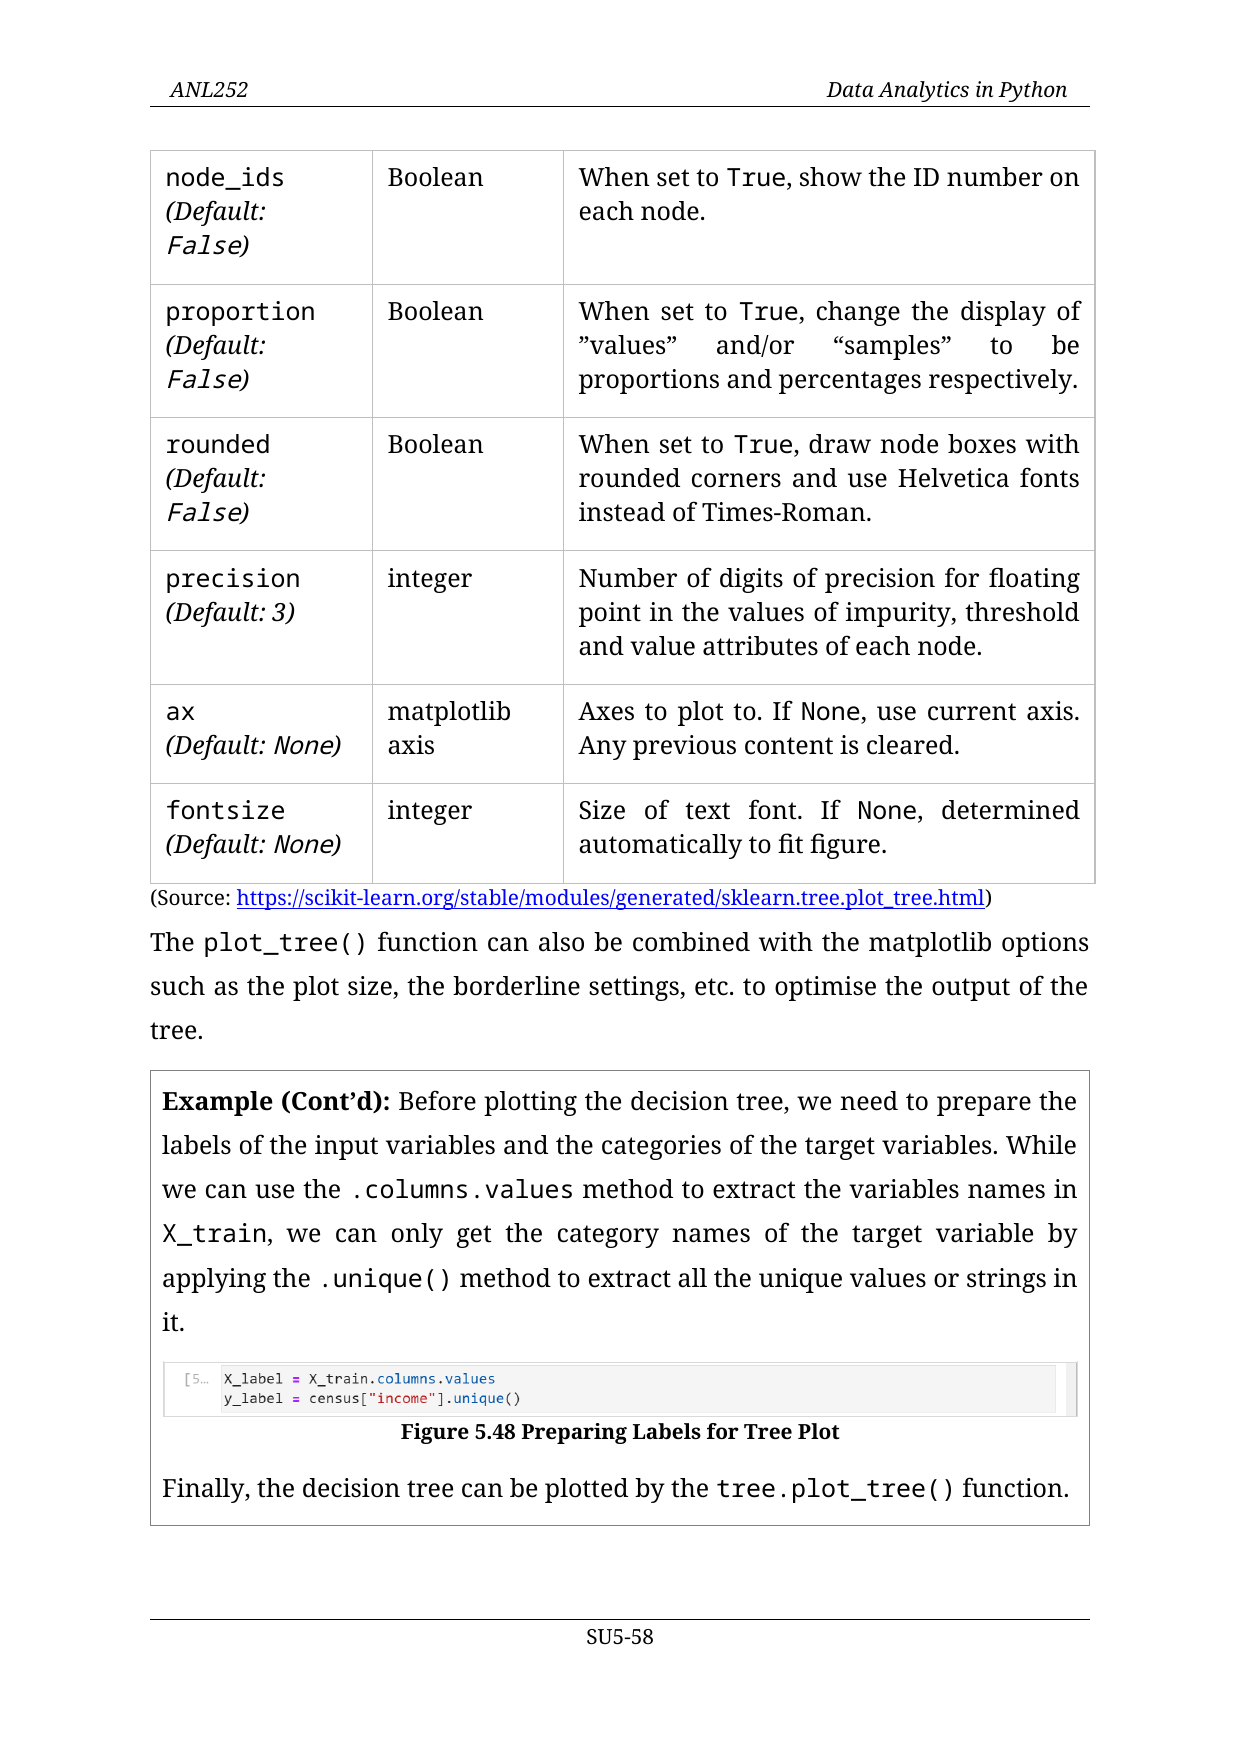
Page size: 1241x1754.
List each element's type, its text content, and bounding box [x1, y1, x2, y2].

table_cell integer [373, 784, 563, 882]
table_cell integer [373, 551, 563, 684]
table_cell Number of digits of precision for floating point in the values of impurity, threshold and value attributes of each node. [564, 551, 1094, 684]
table_cell Boolean [373, 285, 563, 417]
text (Source: https://scikit-learn.org/stable/modules/generated/sklearn.tree.plot_tree.html) [150, 884, 1090, 912]
table_cell When set to True, change the display of ”values” and/or “samples” to be proportions and percentages respectively. [564, 285, 1094, 417]
table_cell matplotlib axis [373, 685, 563, 783]
picture [164, 1363, 1077, 1416]
table_cell proportion (Default: False) [151, 285, 372, 417]
table_cell fontsize (Default: None) [151, 784, 372, 882]
table_cell Boolean [373, 151, 563, 283]
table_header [151, 1071, 1089, 1525]
text The plot_tree() function can also be combined with the matplotlib options such as the plot size, the borderline settings, etc. to optimise the output of the tree. [150, 924, 1090, 1047]
table_cell rounded (Default: False) [151, 418, 372, 550]
table_cell When set to True, draw node boxes with rounded corners and use Helvetica fonts instead of Times-Roman. [564, 418, 1094, 550]
table_cell ax (Default: None) [151, 685, 372, 783]
table_cell Size of text font. If None, determined automatically to fit figure. [564, 784, 1094, 882]
table_cell Axes to plot to. If None, use current axis. Any previous content is cleared. [564, 685, 1094, 783]
table_cell When set to True, show the ID number on each node. [564, 151, 1094, 283]
table_cell Boolean [373, 418, 563, 550]
table_cell node_ids (Default: False) [151, 151, 372, 283]
table_cell precision (Default: 3) [151, 551, 372, 684]
